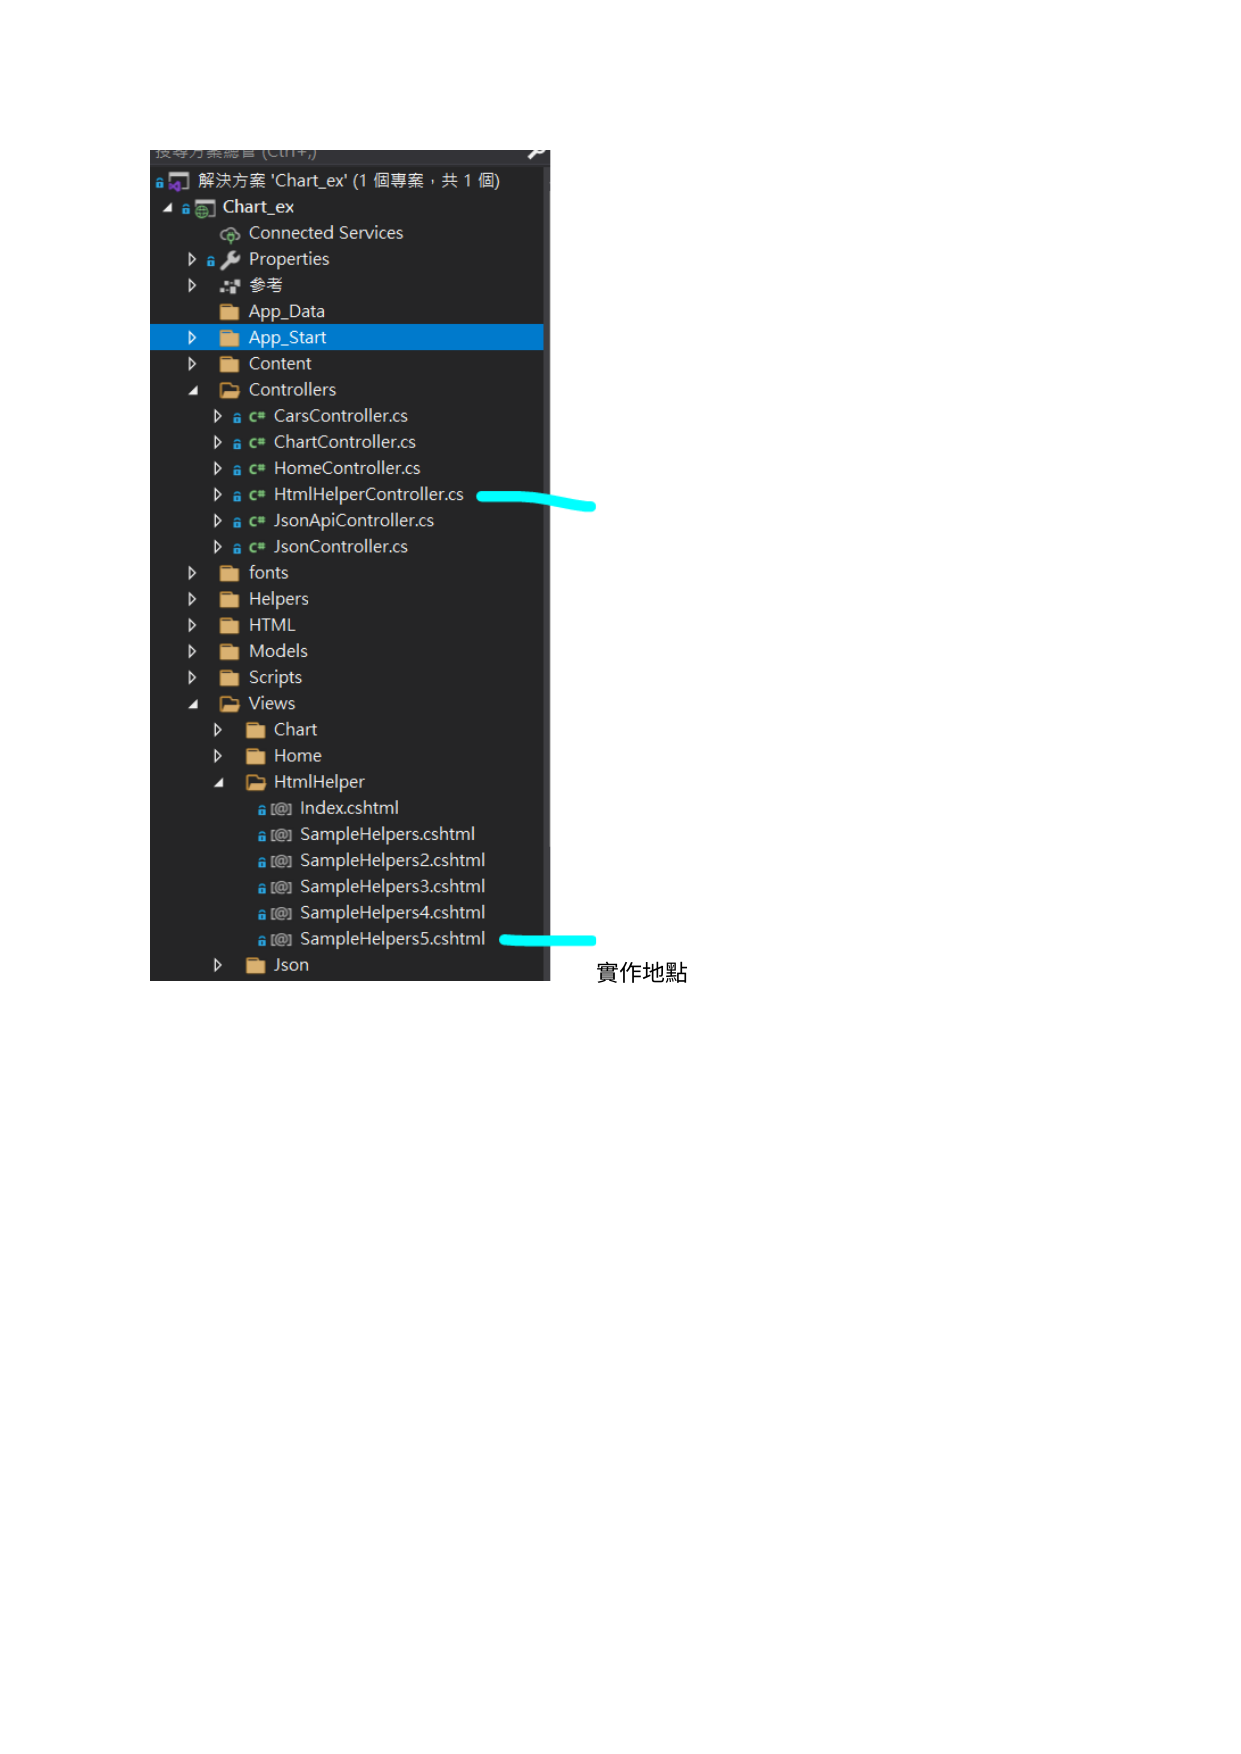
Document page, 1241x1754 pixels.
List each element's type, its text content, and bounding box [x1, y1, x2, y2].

picture [150, 150, 597, 981]
